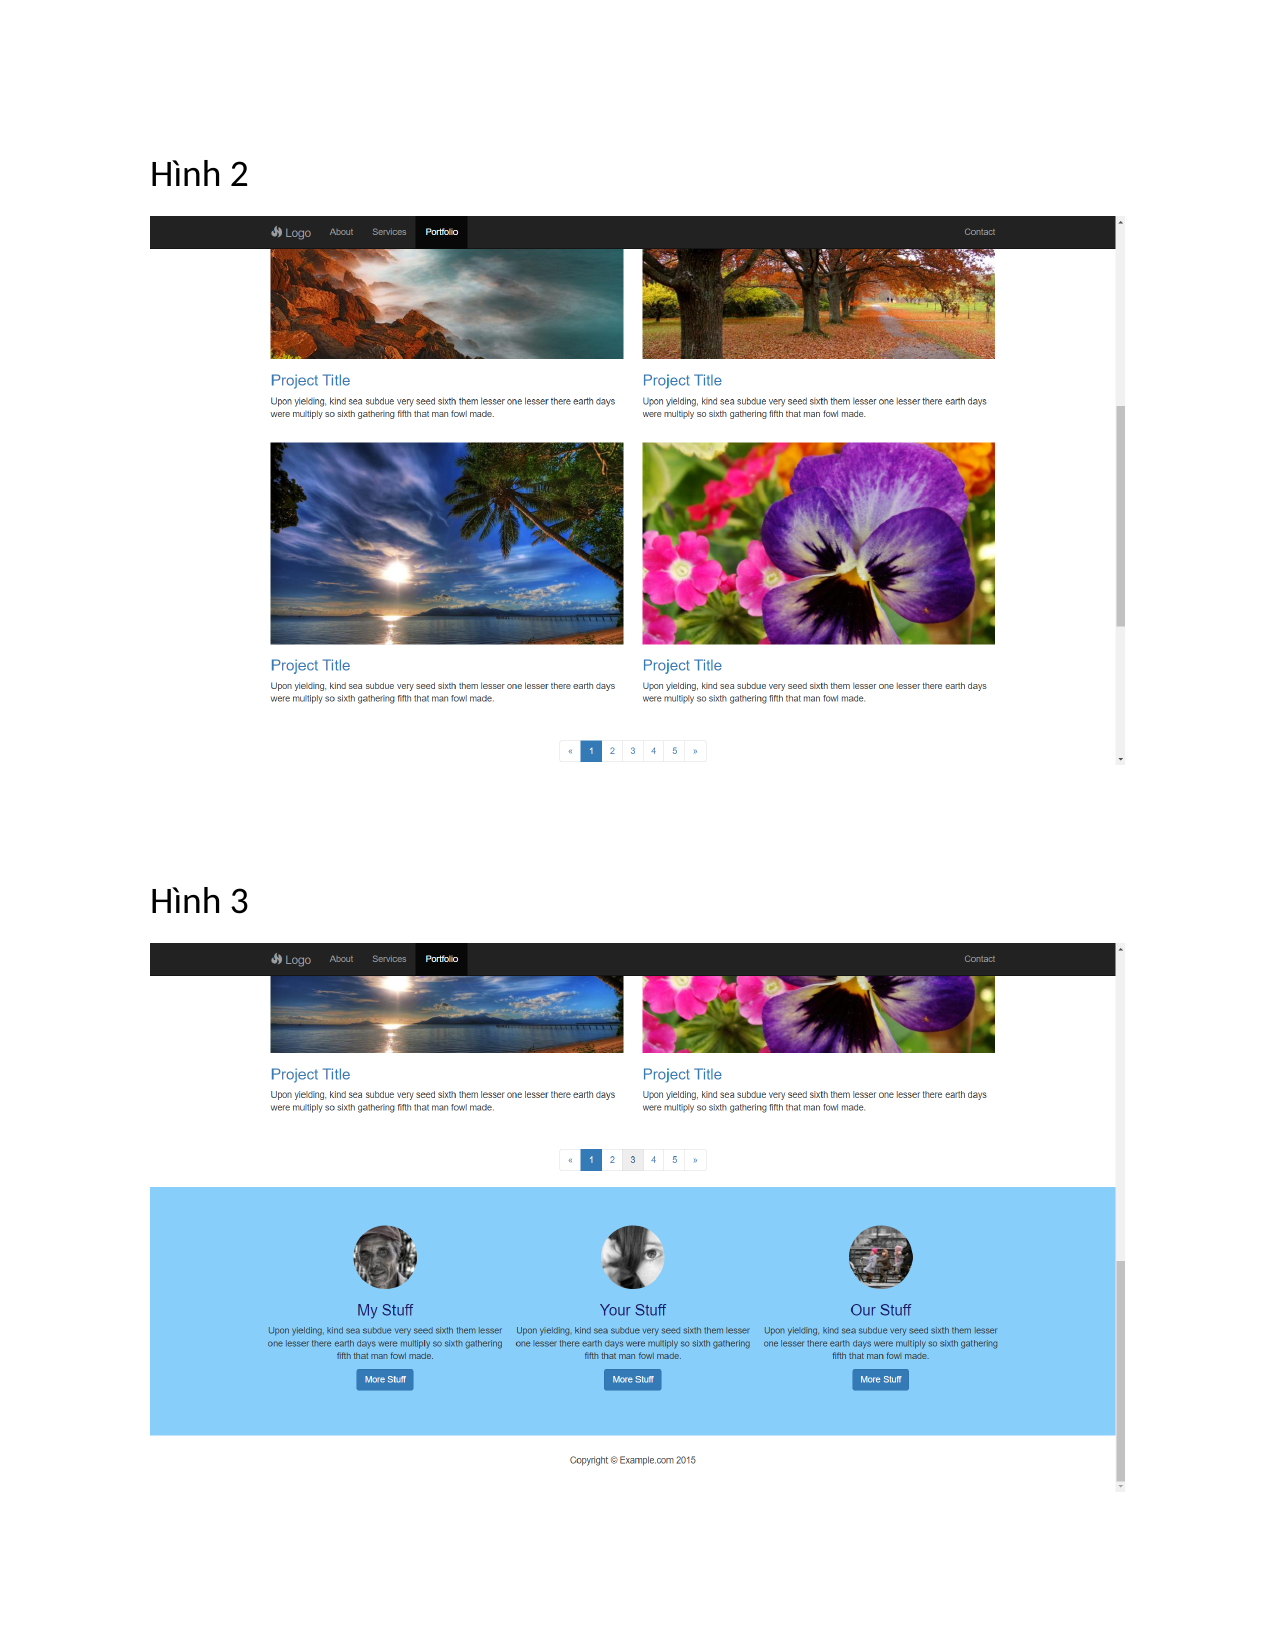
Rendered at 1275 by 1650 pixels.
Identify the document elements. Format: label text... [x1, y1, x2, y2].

picture [150, 216, 1125, 765]
text Hình 2 [150, 150, 1125, 196]
picture [150, 943, 1125, 1492]
text Hình 3 [150, 877, 1125, 923]
